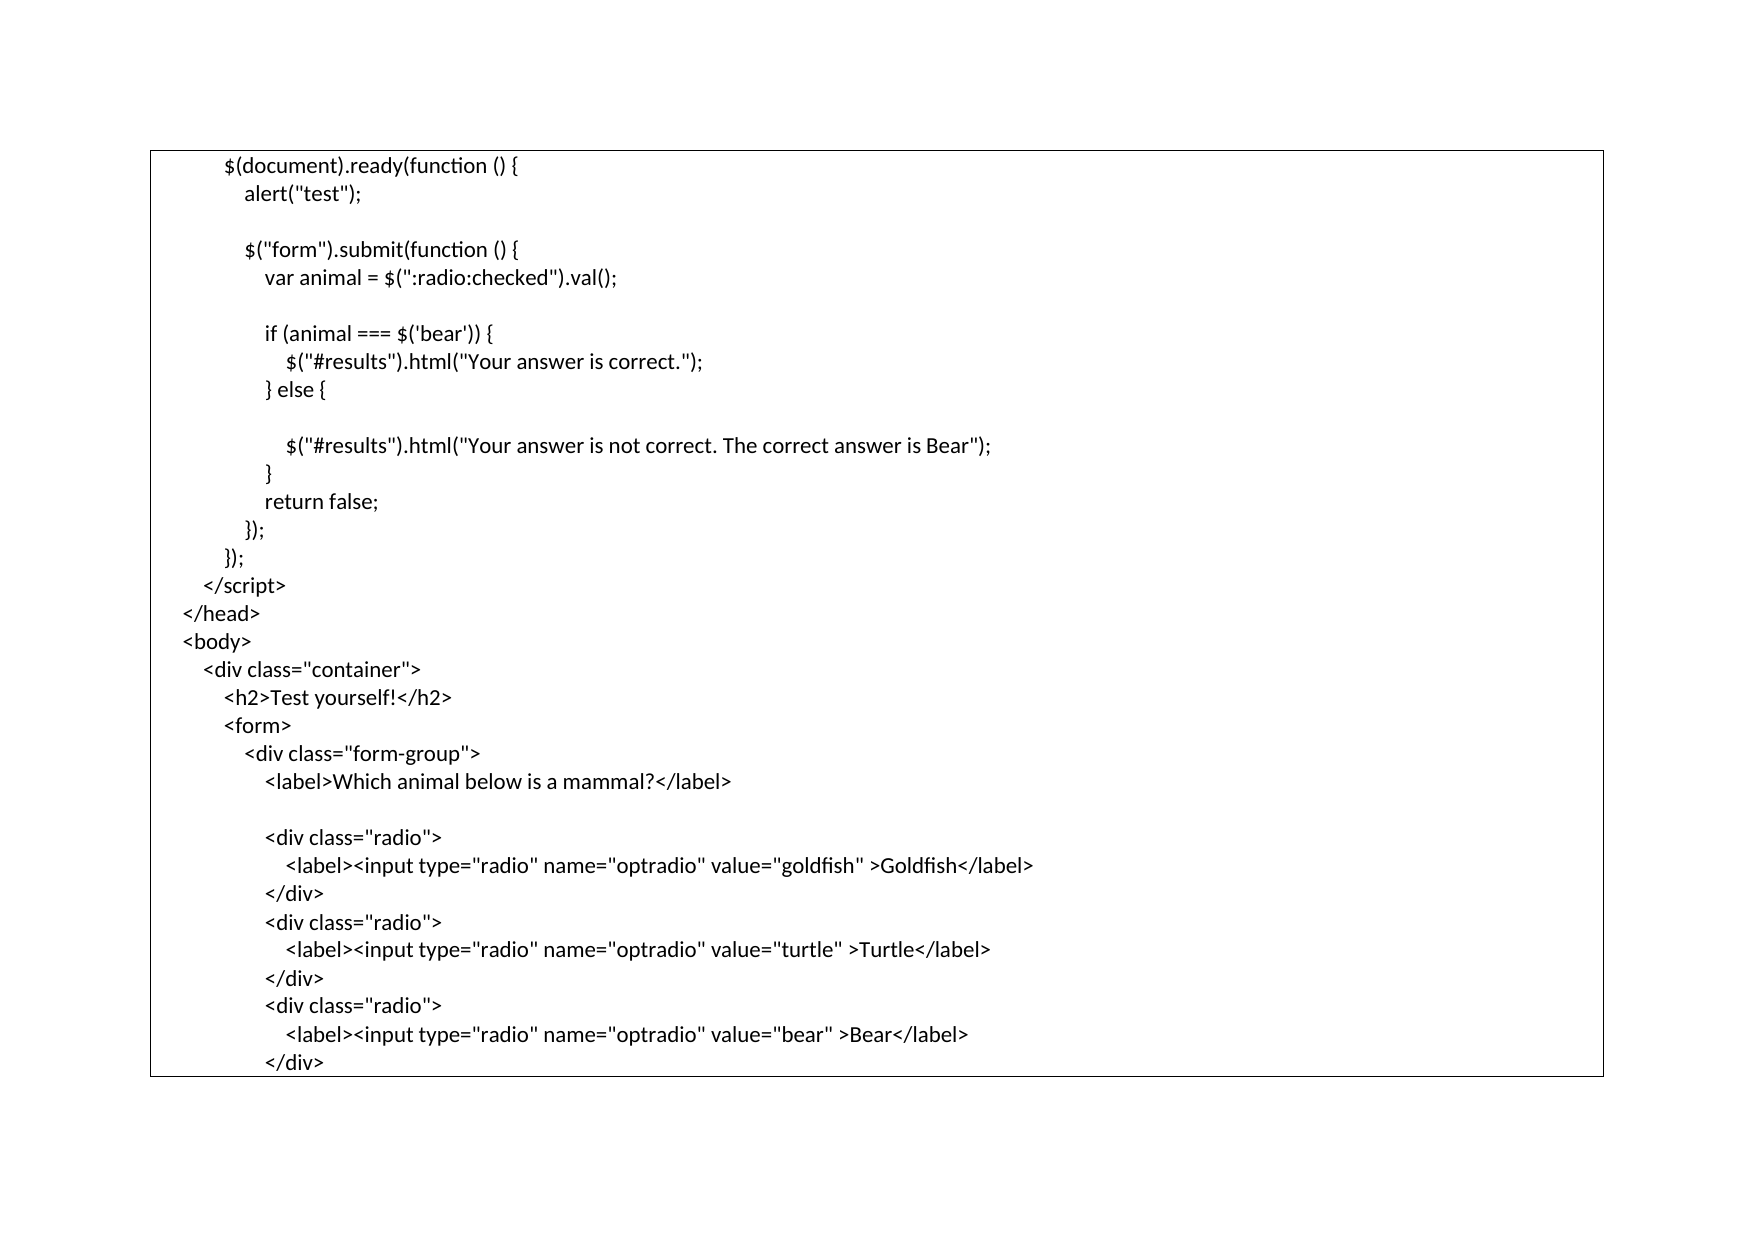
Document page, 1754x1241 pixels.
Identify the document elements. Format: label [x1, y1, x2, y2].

table_header [151, 151, 1603, 1076]
